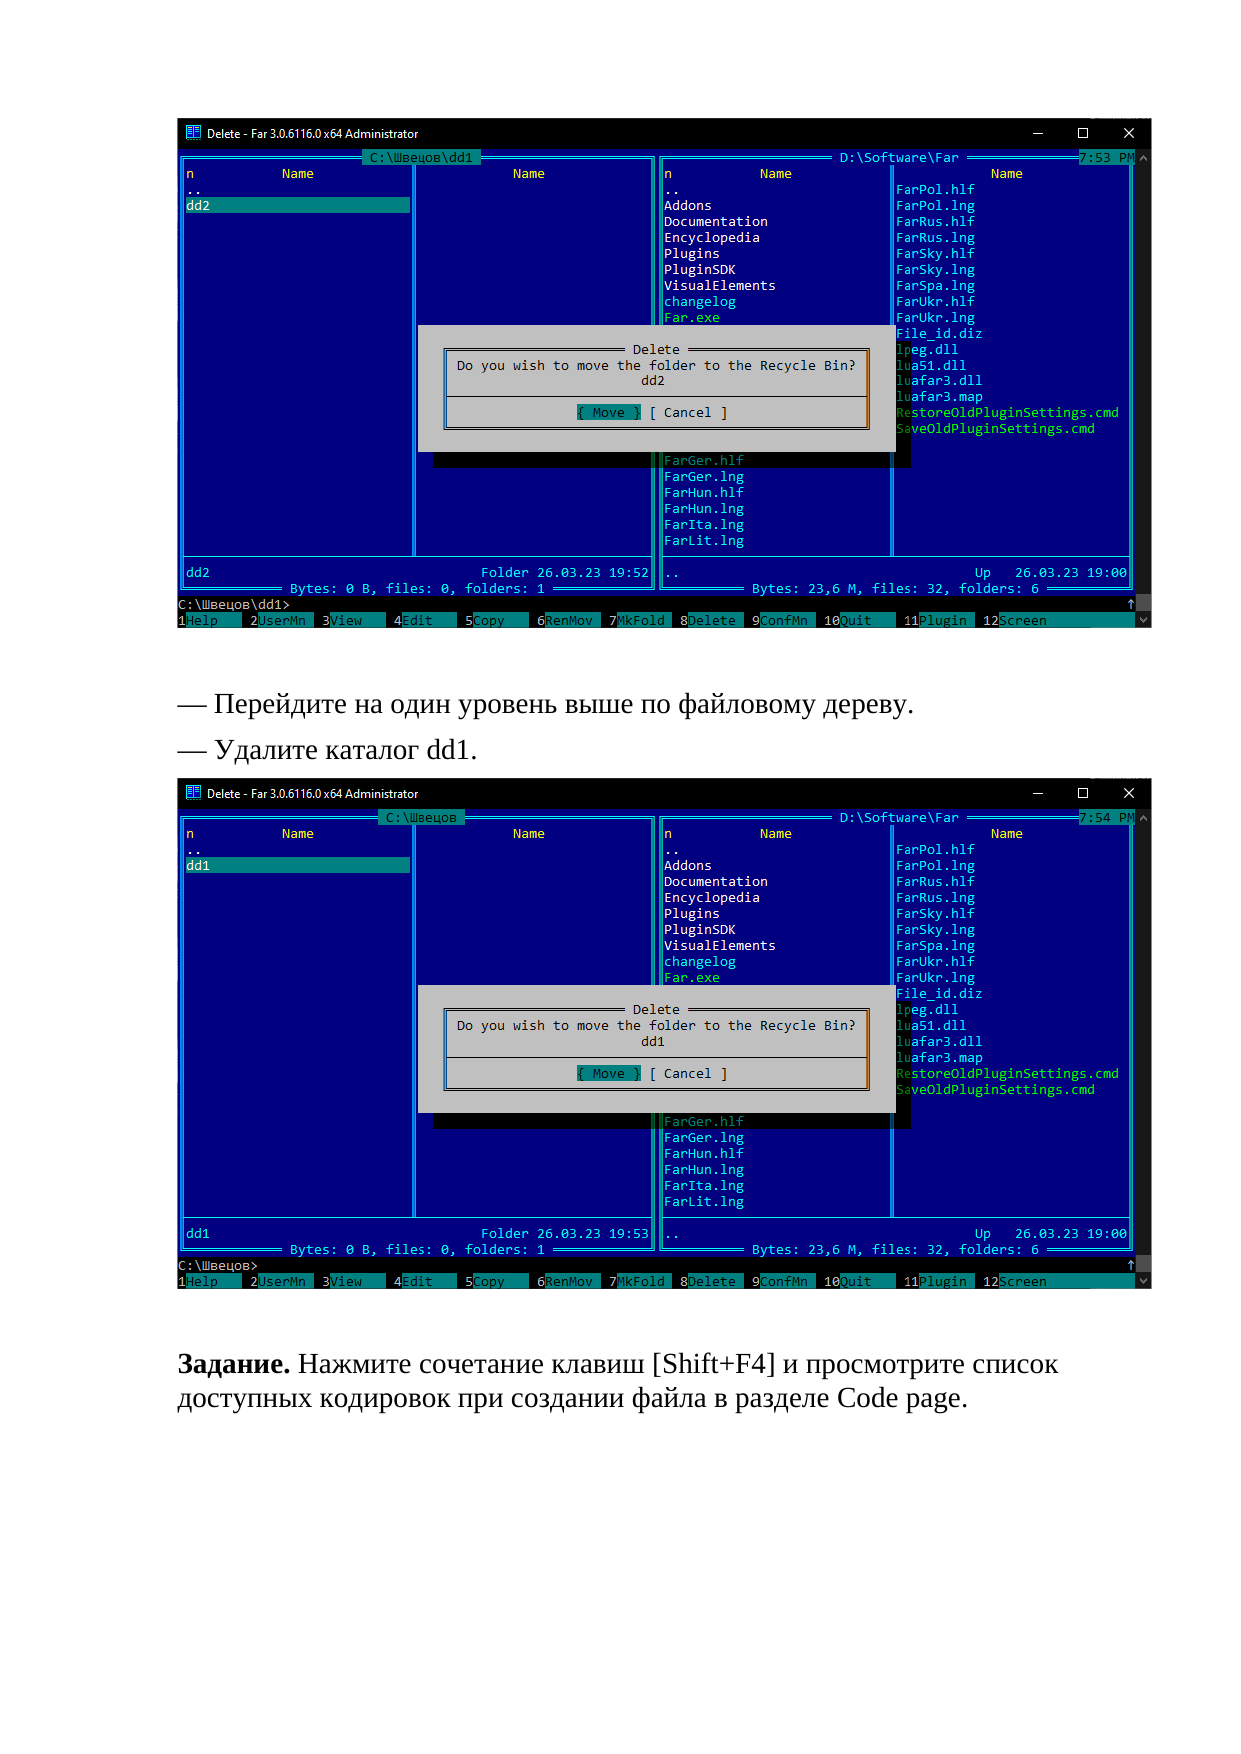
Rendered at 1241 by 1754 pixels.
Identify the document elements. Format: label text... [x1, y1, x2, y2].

picture [177, 118, 1152, 628]
text Задание. Нажмите сочетание клавиш [Shift+F4] и просмотрите список доступных кодировок при создании файла в разделе Code page. [177, 1347, 1152, 1414]
picture [177, 778, 1152, 1289]
text — Перейдите на один уровень выше по файловому дереву. [177, 686, 1152, 720]
text — Удалите каталог dd1. [177, 732, 1152, 766]
